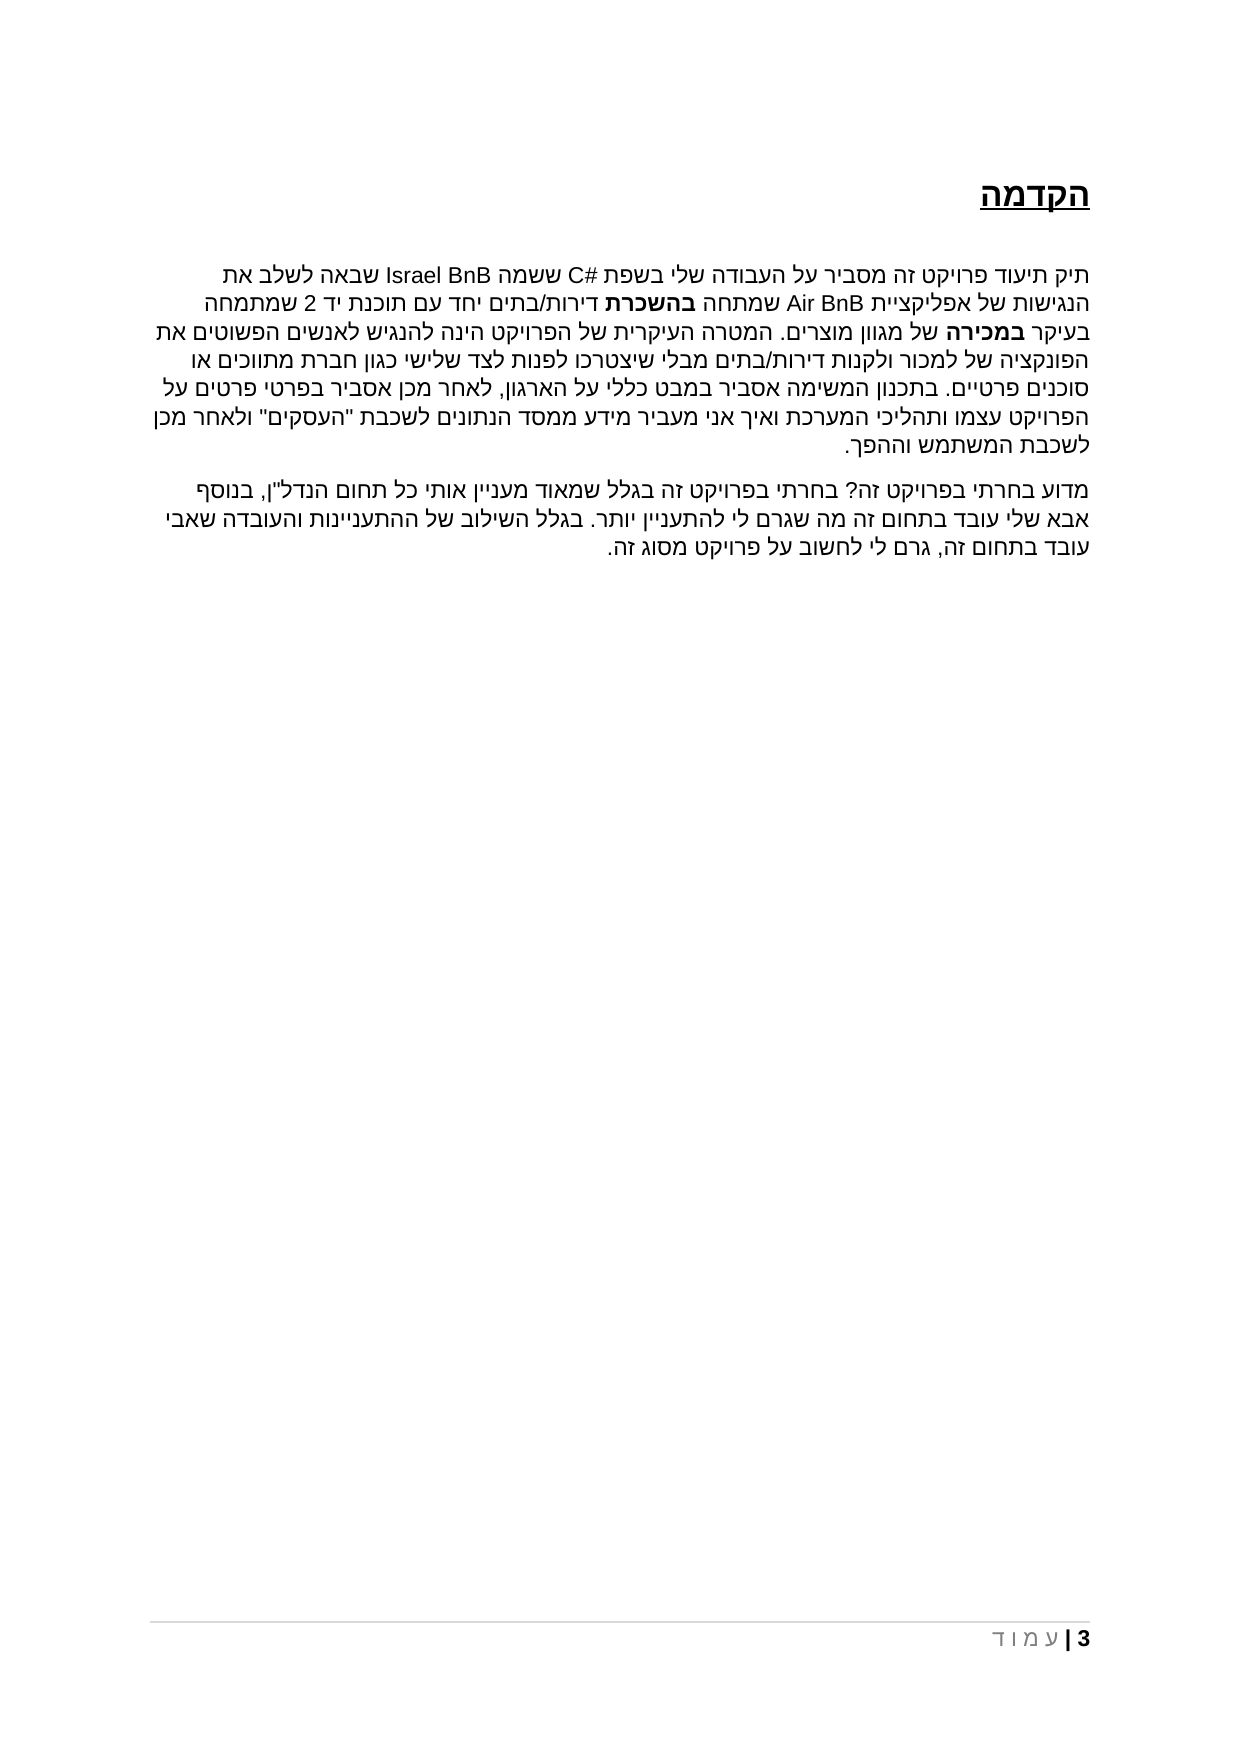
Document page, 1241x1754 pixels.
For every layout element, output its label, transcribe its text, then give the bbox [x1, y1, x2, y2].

text מדוע בחרתי בפרויקט זה? בחרתי בפרויקט זה בגלל שמאוד מעניין אותי כל תחום הנדל"ן, בנוסף אבא שלי עובד בתחום זה מה שגרם לי להתעניין יותר. בגלל השילוב של ההתעניינות והעובדה שאבי עובד בתחום זה, גרם לי לחשוב על פרויקט מסוג זה. [150, 477, 1090, 561]
text תיק תיעוד פרויקט זה מסביר על העבודה שלי בשפת #C ששמה Israel BnB שבאה לשלב את הנגישות של אפליקציית Air BnB שמתחה בהשכרת דירות/בתים יחד עם תוכנת יד 2 שמתמחה בעיקר במכירה של מגוון מוצרים. המטרה העיקרית של הפרויקט הינה להנגיש לאנשים הפשוטים את הפונקציה של למכור ולקנות דירות/בתים מבלי שיצטרכו לפנות לצד שלישי כגון חברת מתווכים או סוכנים פרטיים. בתכנון המשימה אסביר במבט כללי על הארגון, לאחר מכן אסביר בפרטי פרטים על הפרויקט עצמו ותהליכי המערכת ואיך אני מעביר מידע ממסד הנתונים לשכבת "העסקים" ולאחר מכן לשכבת המשתמש וההפך. [150, 262, 1090, 458]
subtitle הקדמה [150, 175, 1090, 213]
